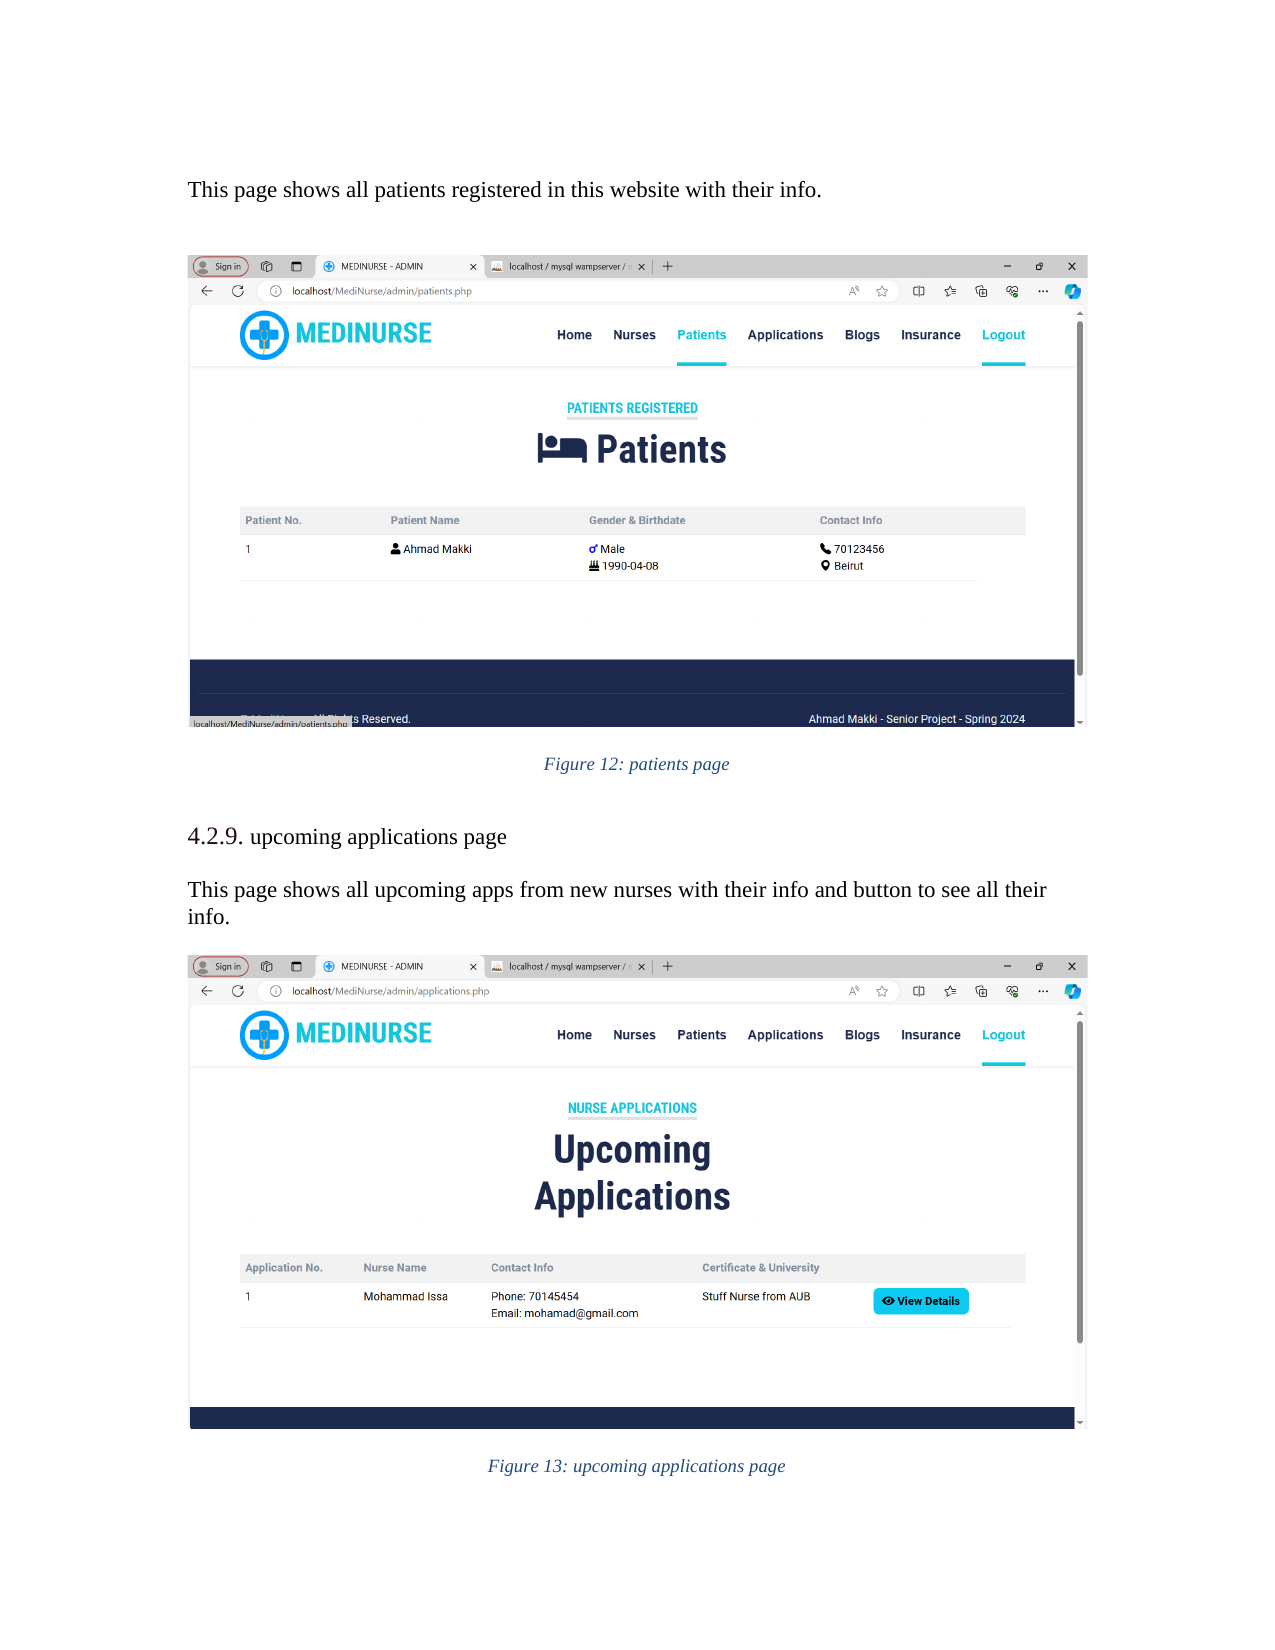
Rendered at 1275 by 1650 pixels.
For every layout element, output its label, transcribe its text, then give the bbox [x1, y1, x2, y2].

text Figure 13: upcoming applications page [187, 1455, 1087, 1476]
text This page shows all patients registered in this website with their info. [187, 176, 1087, 203]
picture [187, 955, 1088, 1429]
picture [187, 255, 1088, 727]
text Figure 12: patients page [187, 753, 1087, 774]
text 4.2.9. upcoming applications page [187, 821, 1087, 850]
text This page shows all upcoming apps from new nurses with their info and button to see all their info. [187, 876, 1087, 929]
